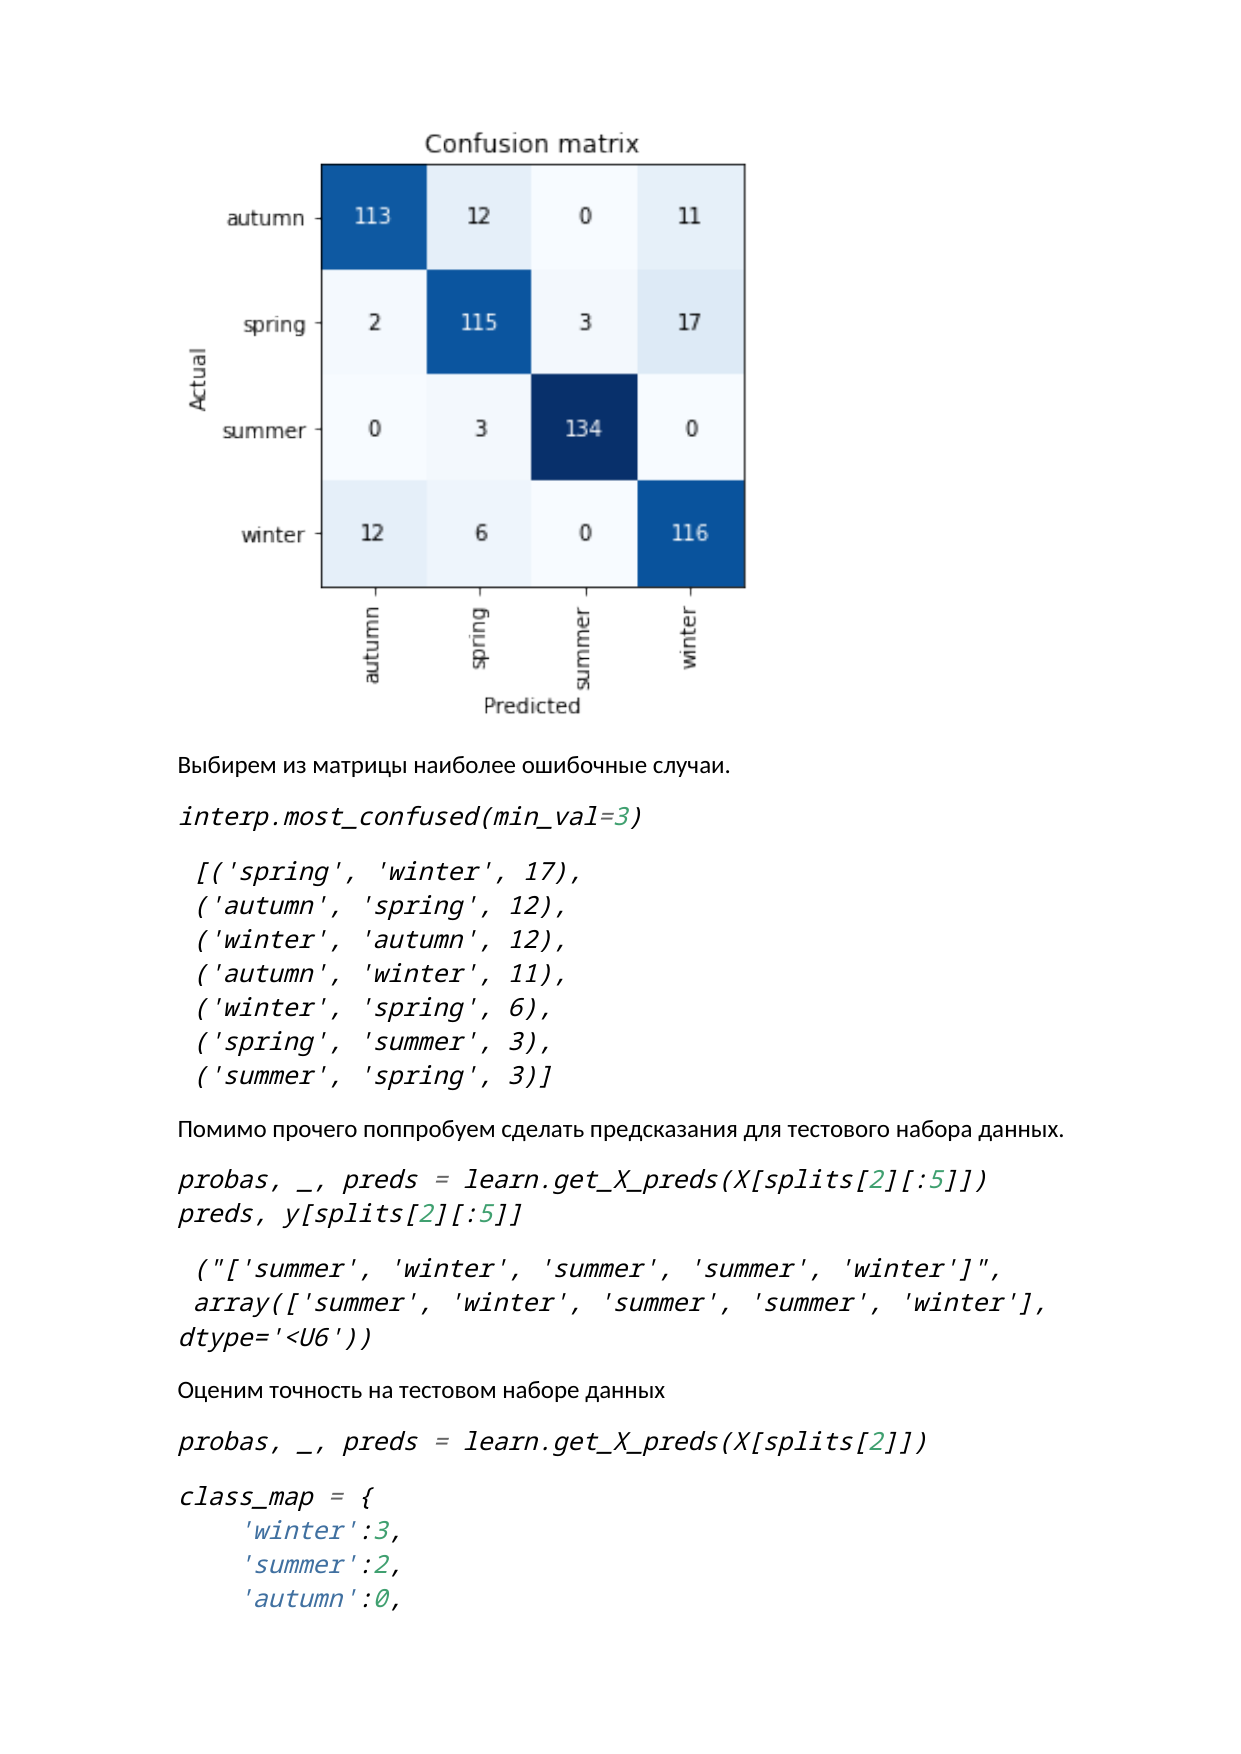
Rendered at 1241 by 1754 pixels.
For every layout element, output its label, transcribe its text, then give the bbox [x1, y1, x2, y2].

text probas, _, preds = learn.get_X_preds(X[splits[2][:5]]) preds, y[splits[2][:5]] [177, 1162, 1152, 1230]
text probas, _, preds = learn.get_X_preds(X[splits[2]]) [177, 1423, 1152, 1457]
text Помимо прочего поппробуем сделать предсказания для тестового набора данных. [177, 1113, 1152, 1143]
picture [177, 118, 757, 731]
text Выбирем из матрицы наиболее ошибочные случаи. [177, 749, 1152, 780]
text Оценим точность на тестовом наборе данных [177, 1374, 1152, 1404]
text interp.most_confused(min_val=3) [177, 799, 1152, 833]
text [177, 1478, 1152, 1614]
text [('spring', 'winter', 17), ('autumn', 'spring', 12), ('winter', 'autumn', 12), ('autumn', 'winter', 11), ('winter', 'spring', 6), ('spring', 'summer', 3), ('summer', 'spring', 3)] [177, 853, 1152, 1092]
text ("['summer', 'winter', 'summer', 'summer', 'winter']", array(['summer', 'winter', 'summer', 'summer', 'winter'], dtype='<U6')) [177, 1251, 1152, 1353]
